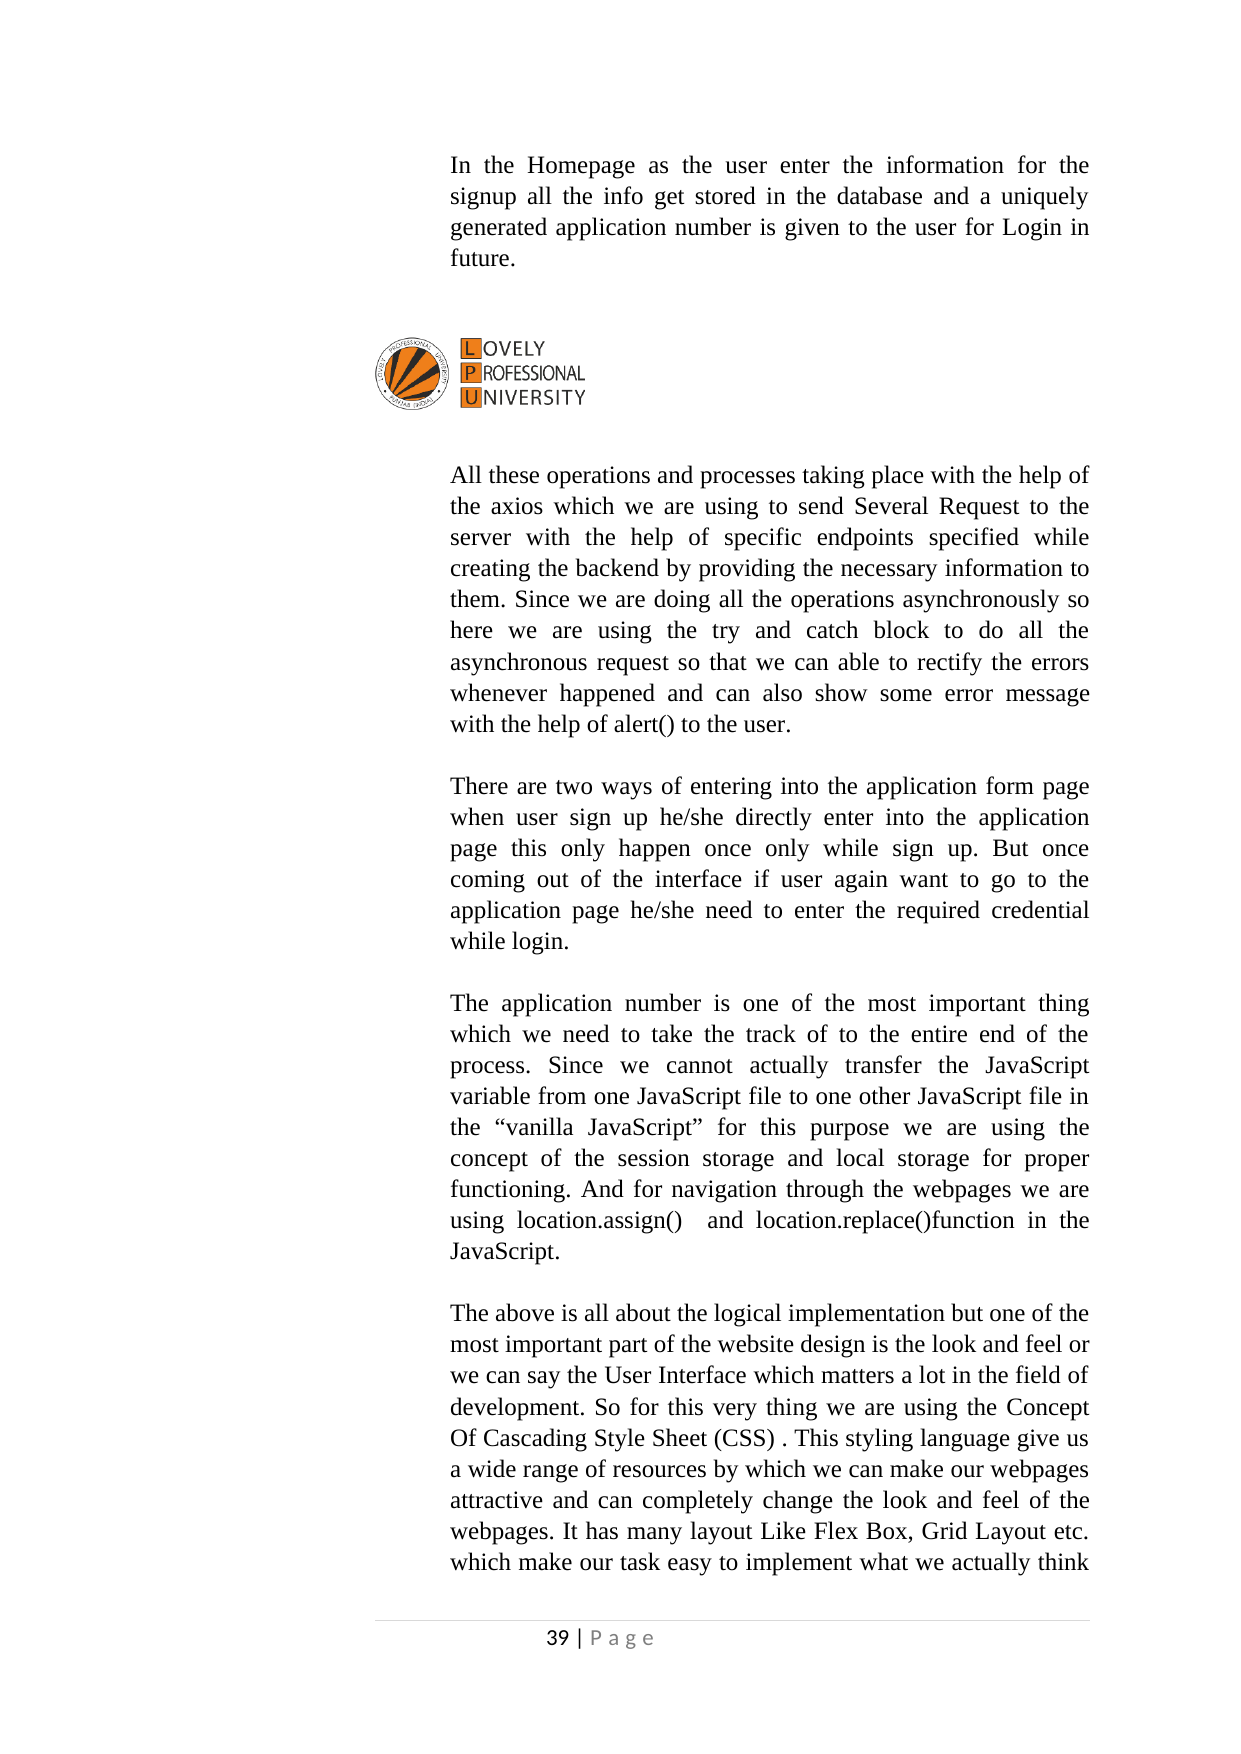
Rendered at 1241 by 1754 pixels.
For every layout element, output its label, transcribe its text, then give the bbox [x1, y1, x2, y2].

list There are two ways of entering into the application form page when user sign up he/she directly enter into the application page this only happen once only while sign up. But once coming out of the interface if user again want to go to the application page he/she need to enter the required credential while login. [450, 771, 1090, 955]
list In the Homepage as the user enter the information for the signup all the info get stored in the database and a uniquely generated application number is given to the user for Login in future. [450, 150, 1090, 272]
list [450, 1298, 1090, 1576]
picture [375, 337, 585, 410]
list All these operations and processes taking place with the help of the axios which we are using to send Several Request to the server with the help of specific endpoints specified while creating the backend by providing the necessary information to them. Since we are doing all the operations asynchronously so here we are using the try and catch block to do all the asynchronous request so that we can able to rectify the errors whenever happened and can also show some error message with the help of alert() to the user. [450, 460, 1090, 737]
list The application number is one of the most important thing which we need to take the track of to the entire end of the process. Since we cannot actually transfer the JavaScript variable from one JavaScript file to one other JavaScript file in the “vanilla JavaScript” for this purpose we are using the concept of the session storage and local storage for proper functioning. And for navigation through the webpages we are using location.assign() and location.replace()function in the JavaScript. [450, 988, 1090, 1265]
